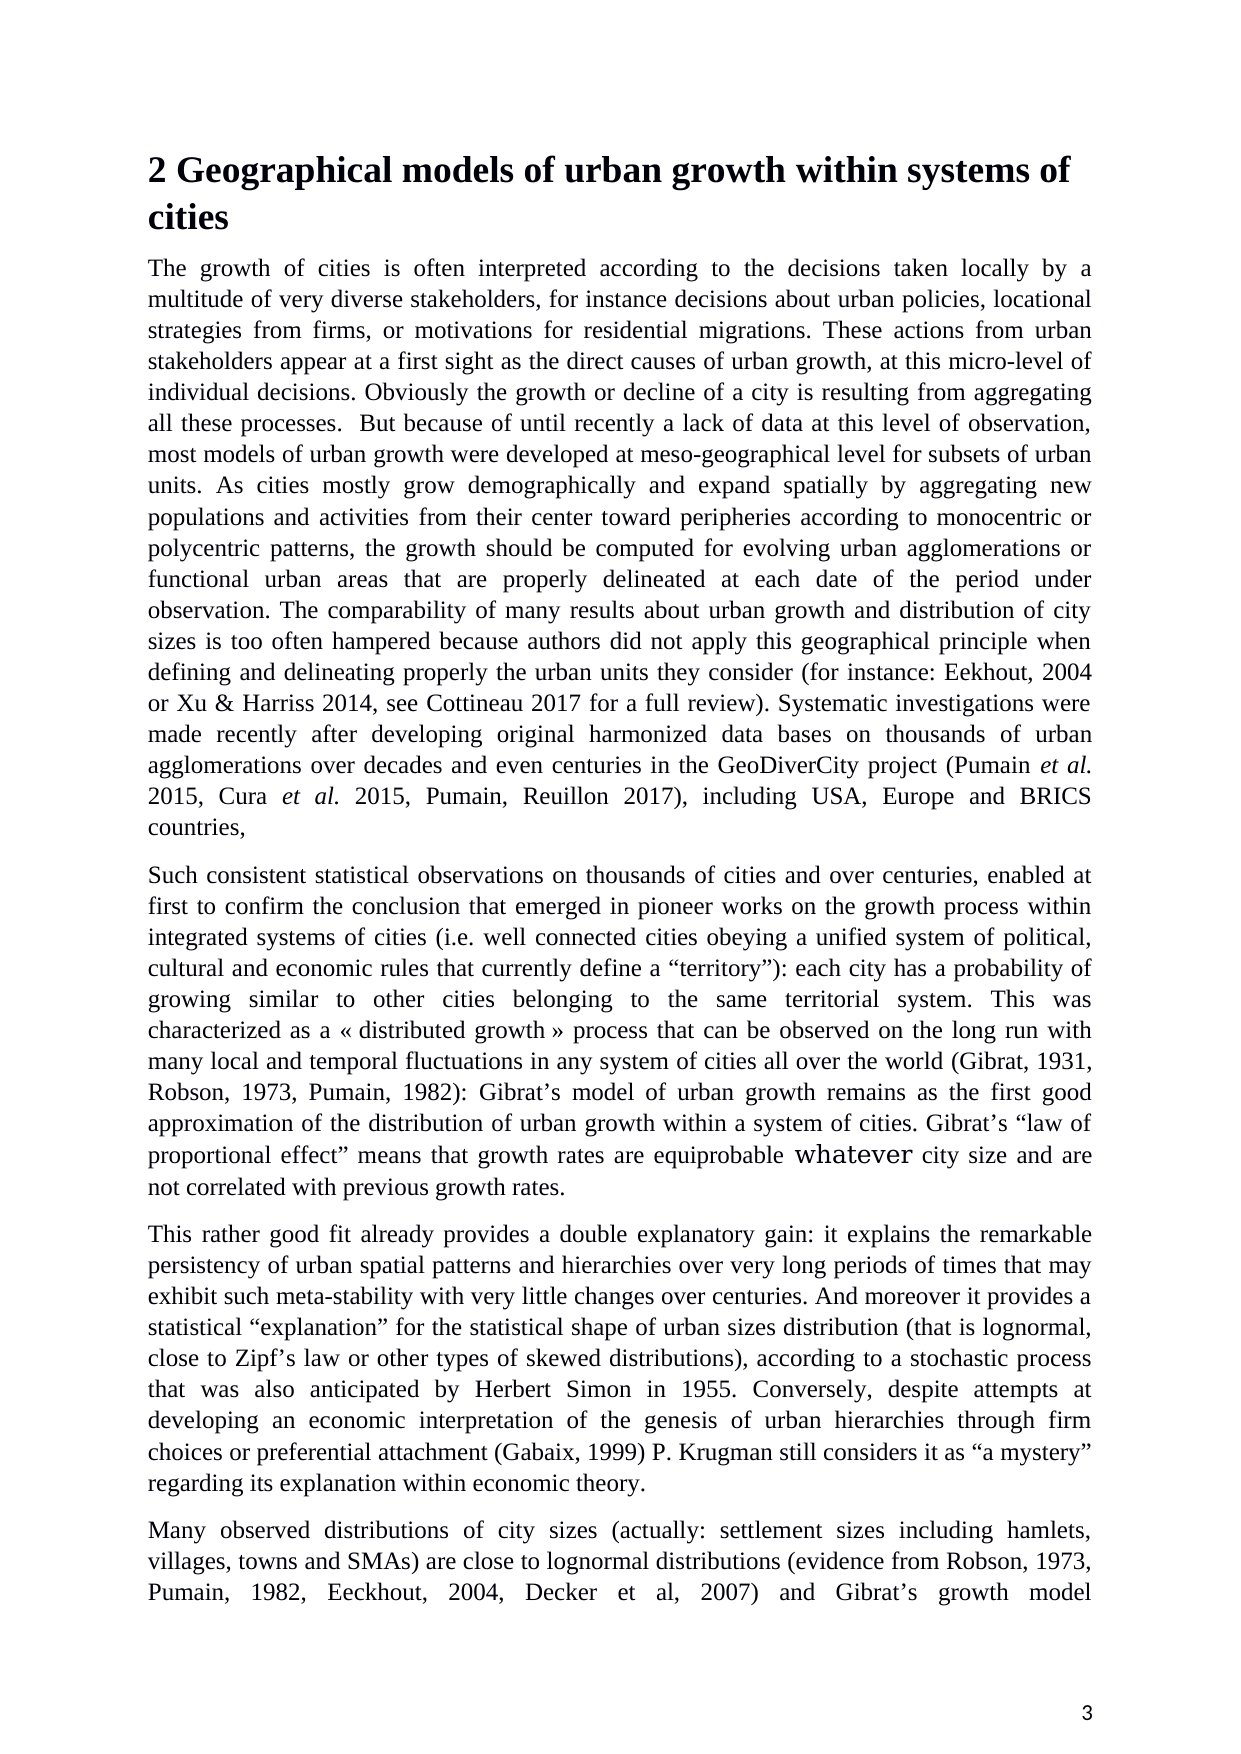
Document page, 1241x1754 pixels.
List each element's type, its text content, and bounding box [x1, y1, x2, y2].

text Such consistent statistical observations on thousands of cities and over centuries, enabled at first to confirm the conclusion that emerged in pioneer works on the growth process within integrated systems of cities (i.e. well connected cities obeying a unified system of political, cultural and economic rules that currently define a “territory”): each city has a probability of growing similar to other cities belonging to the same territorial system. This was characterized as a « distributed growth » process that can be observed on the long run with many local and temporal fluctuations in any system of cities all over the world (Gibrat, 1931, Robson, 1973, Pumain, 1982): Gibrat’s model of urban growth remains as the first good approximation of the distribution of urban growth within a system of cities. Gibrat’s “law of proportional effect” means that growth rates are equiprobable whatever city size and are not correlated with previous growth rates. [148, 860, 1093, 1200]
text This rather good fit already provides a double explanatory gain: it explains the remarkable persistency of urban spatial patterns and hierarchies over very long periods of times that may exhibit such meta-stability with very little changes over centuries. And moreover it provides a statistical “explanation” for the statistical shape of urban sizes distribution (that is lognormal, close to Zipf’s law or other types of skewed distributions), according to a stochastic process that was also anticipated by Herbert Simon in 1955. Conversely, despite attempts at developing an economic interpretation of the genesis of urban hierarchies through firm choices or preferential attachment (Gabaix, 1999) P. Krugman still considers it as “a mystery” regarding its explanation within economic theory. [148, 1219, 1093, 1496]
text The growth of cities is often interpreted according to the decisions taken locally by a multitude of very diverse stakeholders, for instance decisions about urban policies, locational strategies from firms, or motivations for residential migrations. These actions from urban stakeholders appear at a first sight as the direct causes of urban growth, at this micro-level of individual decisions. Obviously the growth or decline of a city is resulting from aggregating all these processes. But because of until recently a lack of data at this level of observation, most models of urban growth were developed at meso-geographical level for subsets of urban units. As cities mostly grow demographically and expand spatially by aggregating new populations and activities from their center toward peripheries according to monocentric or polycentric patterns, the growth should be computed for evolving urban agglomerations or functional urban areas that are properly delineated at each date of the period under observation. The comparability of many results about urban growth and distribution of city sizes is too often hampered because authors did not apply this geographical principle when defining and delineating properly the urban units they consider (for instance: Eekhout, 2004 or Xu & Harriss 2014, see Cottineau 2017 for a full review). Systematic investigations were made recently after developing original harmonized data bases on thousands of urban agglomerations over decades and even centuries in the GeoDiverCity project (Pumain et al. 2015, Cura et al. 2015, Pumain, Reuillon 2017), including USA, Europe and BRICS countries, [148, 253, 1093, 841]
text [148, 1515, 1093, 1606]
subtitle 2 Geographical models of urban growth within systems of cities [148, 148, 1093, 237]
